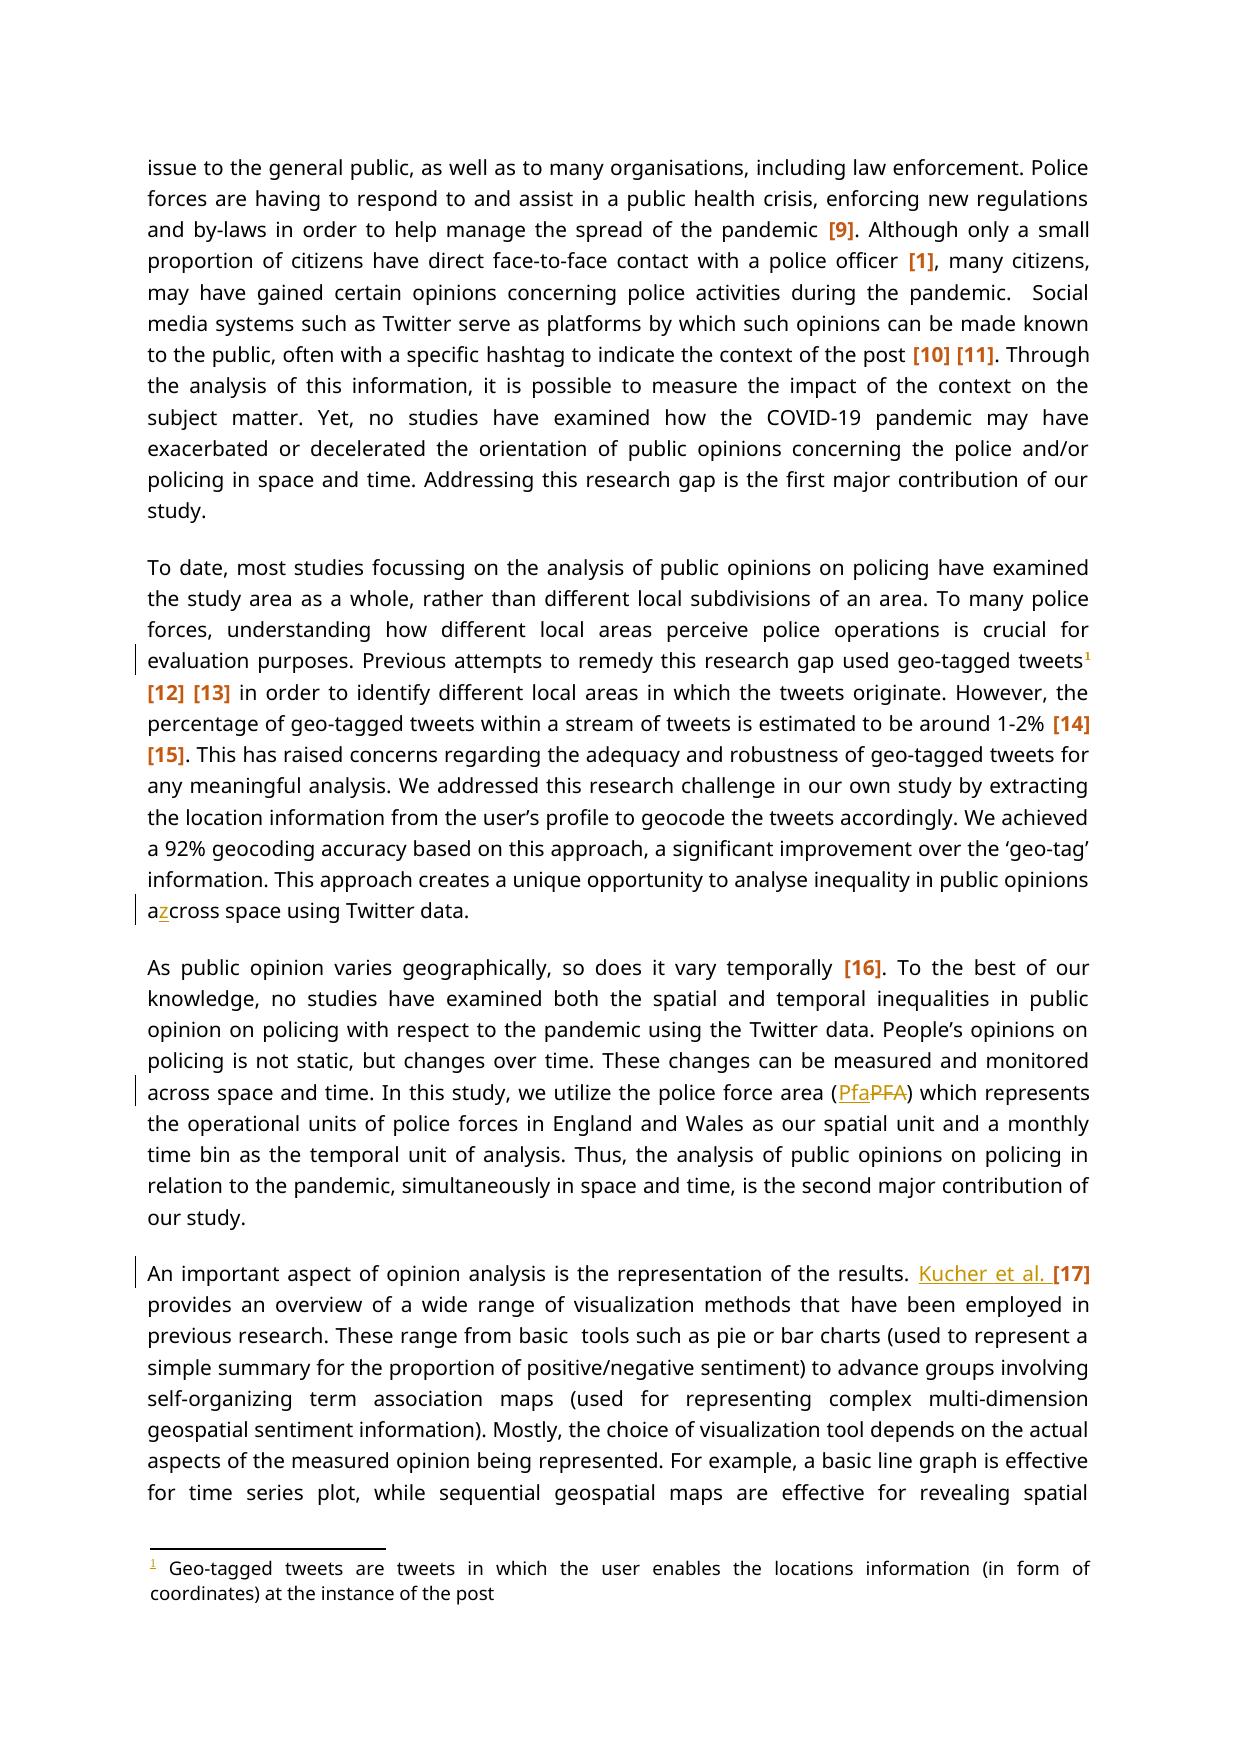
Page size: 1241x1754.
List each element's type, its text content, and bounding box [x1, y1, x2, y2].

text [147, 1256, 1090, 1506]
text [147, 150, 1090, 525]
text As public opinion varies geographically, so does it vary temporally . To the best of our knowledge, no studies have examined both the spatial and temporal inequalities in public opinion on policing with respect to the pandemic using the Twitter data. People’s opinions on policing is not static, but changes over time. These changes can be measured and monitored across space and time. In this study, we utilize the police force area () which represents the operational units of police forces in England and Wales as our spatial unit and a monthly time bin as the temporal unit of analysis. Thus, the analysis of public opinions on policing in relation to the pandemic, simultaneously in space and time, is the second major contribution of our study. [147, 950, 1090, 1231]
text To date, most studies focussing on the analysis of public opinions on policing have examined the study area as a whole, rather than different local subdivisions of an area. To many police forces, understanding how different local areas perceive police operations is crucial for evaluation purposes. Previous attempts to remedy this research gap used geo-tagged tweets in order to identify different local areas in which the tweets originate. However, the percentage of geo-tagged tweets within a stream of tweets is estimated to be around 1-2% . This has raised concerns regarding the adequacy and robustness of geo-tagged tweets for any meaningful analysis. We addressed this research challenge in our own study by extracting the location information from the user’s profile to geocode the tweets accordingly. We achieved a 92% geocoding accuracy based on this approach, a significant improvement over the ‘geo-tag’ information. This approach creates a unique opportunity to analyse inequality in public opinions across space using Twitter data. [147, 550, 1090, 925]
